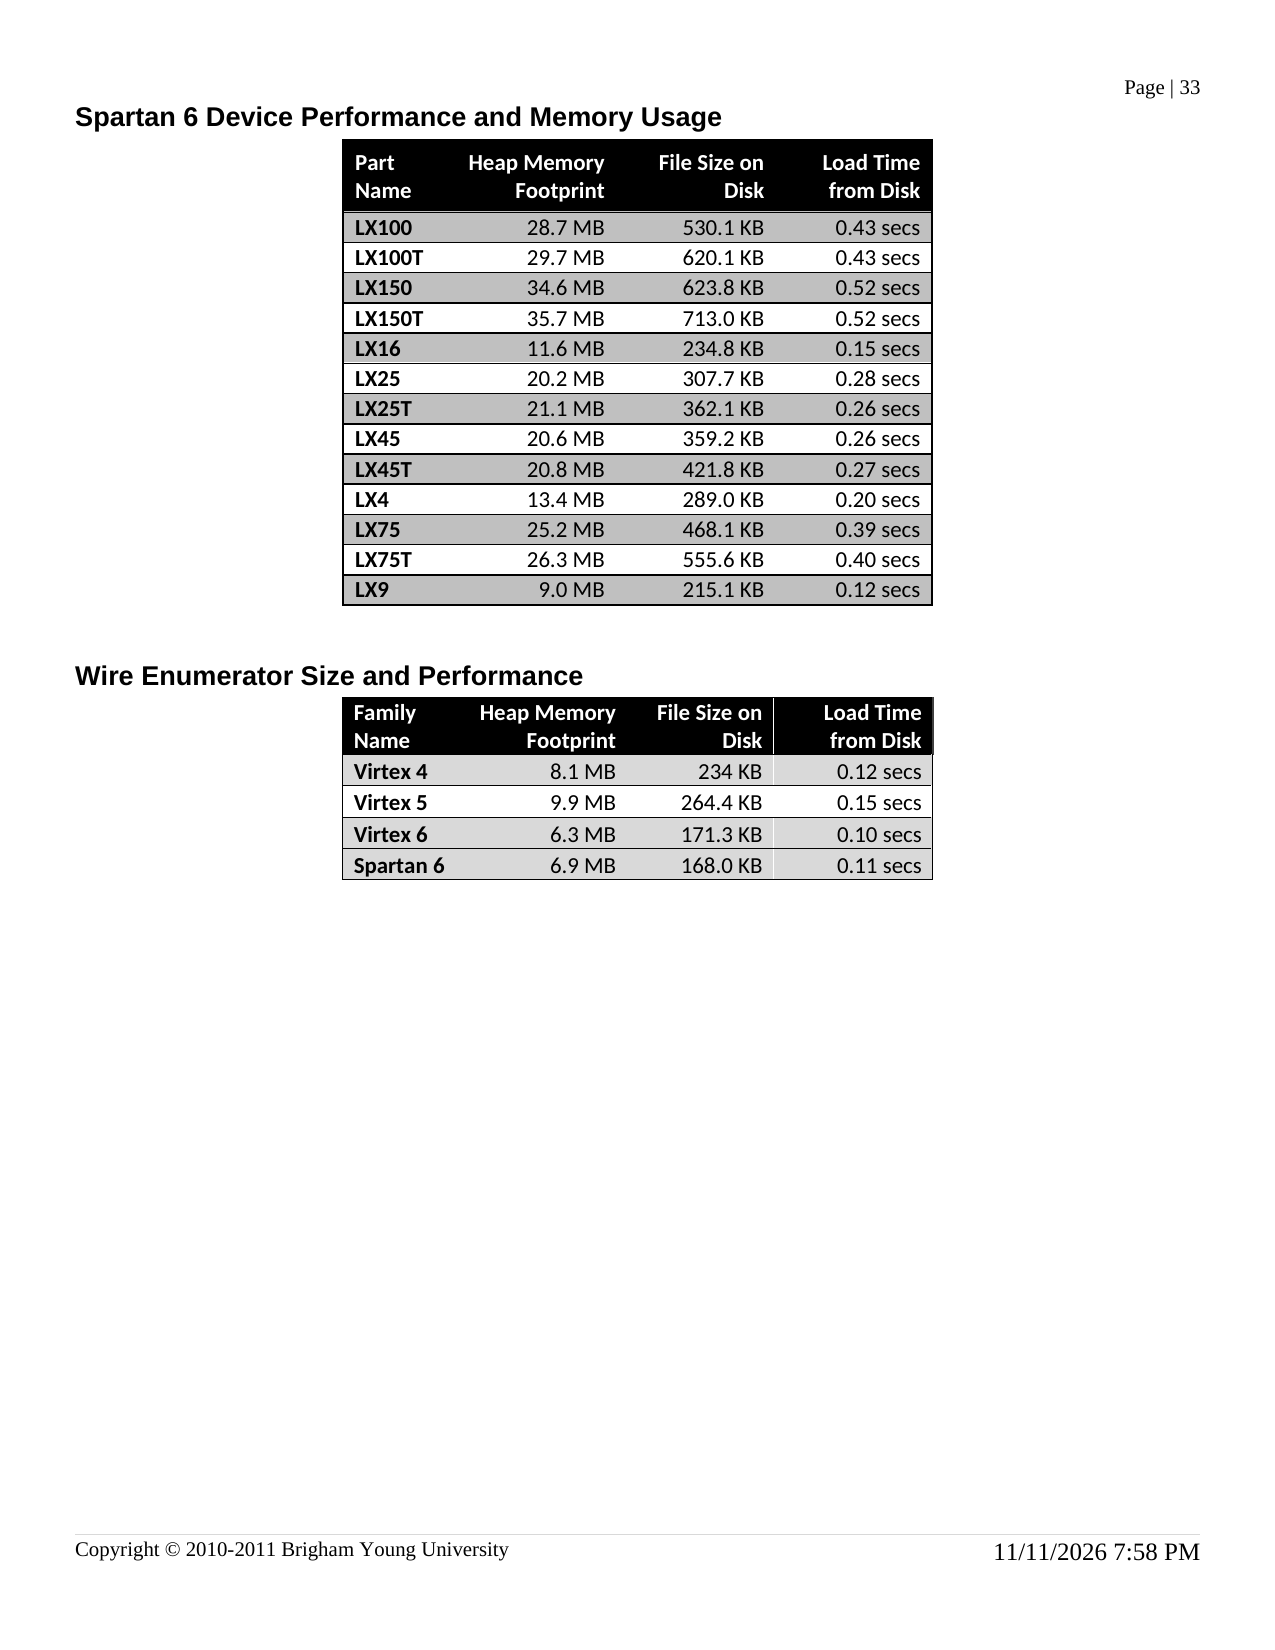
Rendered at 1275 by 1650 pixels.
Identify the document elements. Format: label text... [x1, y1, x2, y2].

table_cell 0.26 secs [776, 425, 931, 453]
table_cell 0.27 secs [776, 455, 931, 483]
table_cell 34.6 MB [441, 273, 616, 302]
table_cell 234.8 KB [616, 334, 776, 362]
table_header File Size on Disk [616, 141, 776, 211]
table_cell 9.0 MB [441, 576, 616, 604]
table_cell 530.1 KB [616, 213, 776, 242]
table_cell 307.7 KB [616, 364, 776, 393]
table_cell LX25T [344, 394, 441, 423]
table_cell 0.39 secs [776, 515, 931, 544]
table_cell 26.3 MB [441, 545, 616, 574]
table_cell 468.1 KB [616, 515, 776, 544]
table_cell 13.4 MB [441, 485, 616, 513]
table_cell LX150T [344, 304, 441, 332]
table_cell LX45 [344, 425, 441, 453]
table_cell 0.40 secs [776, 545, 931, 574]
table_cell LX45T [344, 455, 441, 483]
table_cell 215.1 KB [616, 576, 776, 604]
table_cell 0.28 secs [776, 364, 931, 393]
table_cell 0.12 secs [776, 576, 931, 604]
table_cell 20.6 MB [441, 425, 616, 453]
table_cell 0.43 secs [776, 213, 931, 242]
table_cell 0.52 secs [776, 273, 931, 302]
table_cell 713.0 KB [616, 304, 776, 332]
table_cell 234 KB [627, 755, 773, 785]
table_cell 555.6 KB [616, 545, 776, 574]
table_cell 25.2 MB [441, 515, 616, 544]
table_cell 28.7 MB [441, 213, 616, 242]
table_cell 421.8 KB [616, 455, 776, 483]
table_header Heap Memory Footprint [441, 141, 616, 211]
table_cell 6.9 MB [459, 849, 627, 879]
subtitle Wire Enumerator Size and Performance [75, 659, 1200, 691]
table_cell LX150 [344, 273, 441, 302]
table_header Part Name [344, 141, 441, 211]
table_cell Spartan 6 [343, 849, 459, 879]
table_cell LX100T [344, 243, 441, 272]
table_cell 620.1 KB [616, 243, 776, 272]
table_cell LX9 [344, 576, 441, 604]
table_cell 29.7 MB [441, 243, 616, 272]
table_cell Virtex 5 [343, 786, 459, 817]
table_cell 0.10 secs [774, 817, 932, 848]
table_cell Virtex 6 [343, 818, 459, 848]
table_cell 20.2 MB [441, 364, 616, 393]
table_cell 0.43 secs [776, 243, 931, 272]
table_cell 20.8 MB [441, 455, 616, 483]
table_header Family Name [343, 698, 459, 754]
table_cell 0.52 secs [776, 304, 931, 332]
table_cell 0.15 secs [774, 785, 932, 817]
table_cell 8.1 MB [459, 755, 627, 785]
table_cell 171.3 KB [627, 818, 773, 848]
table_cell 623.8 KB [616, 273, 776, 302]
table_cell 21.1 MB [441, 394, 616, 423]
table_cell 6.3 MB [459, 818, 627, 848]
table_cell LX75T [344, 545, 441, 574]
table_cell 0.26 secs [776, 394, 931, 423]
table_cell LX4 [344, 485, 441, 513]
table_header Load Time from Disk [776, 141, 931, 211]
table_cell LX75 [344, 515, 441, 544]
table_cell 0.20 secs [776, 485, 931, 513]
table_cell LX16 [344, 334, 441, 362]
table_cell 289.0 KB [616, 485, 776, 513]
table_cell 362.1 KB [616, 394, 776, 423]
table_header File Size on Disk [627, 698, 773, 754]
table_cell 35.7 MB [441, 304, 616, 332]
table_cell 9.9 MB [459, 786, 627, 817]
table_header Load Time from Disk [774, 698, 932, 754]
table_cell LX100 [344, 213, 441, 242]
table_cell 168.0 KB [627, 849, 773, 879]
table_cell 11.6 MB [441, 334, 616, 362]
table_cell 0.12 secs [774, 754, 932, 785]
table_cell 264.4 KB [627, 786, 773, 817]
subtitle Spartan 6 Device Performance and Memory Usage [75, 101, 1200, 133]
table_cell LX25 [344, 364, 441, 393]
table_cell 359.2 KB [616, 425, 776, 453]
table_header Heap Memory Footprint [459, 698, 627, 754]
table_cell Virtex 4 [343, 755, 459, 785]
table_cell 0.15 secs [776, 334, 931, 362]
table_cell 0.11 secs [774, 848, 932, 879]
